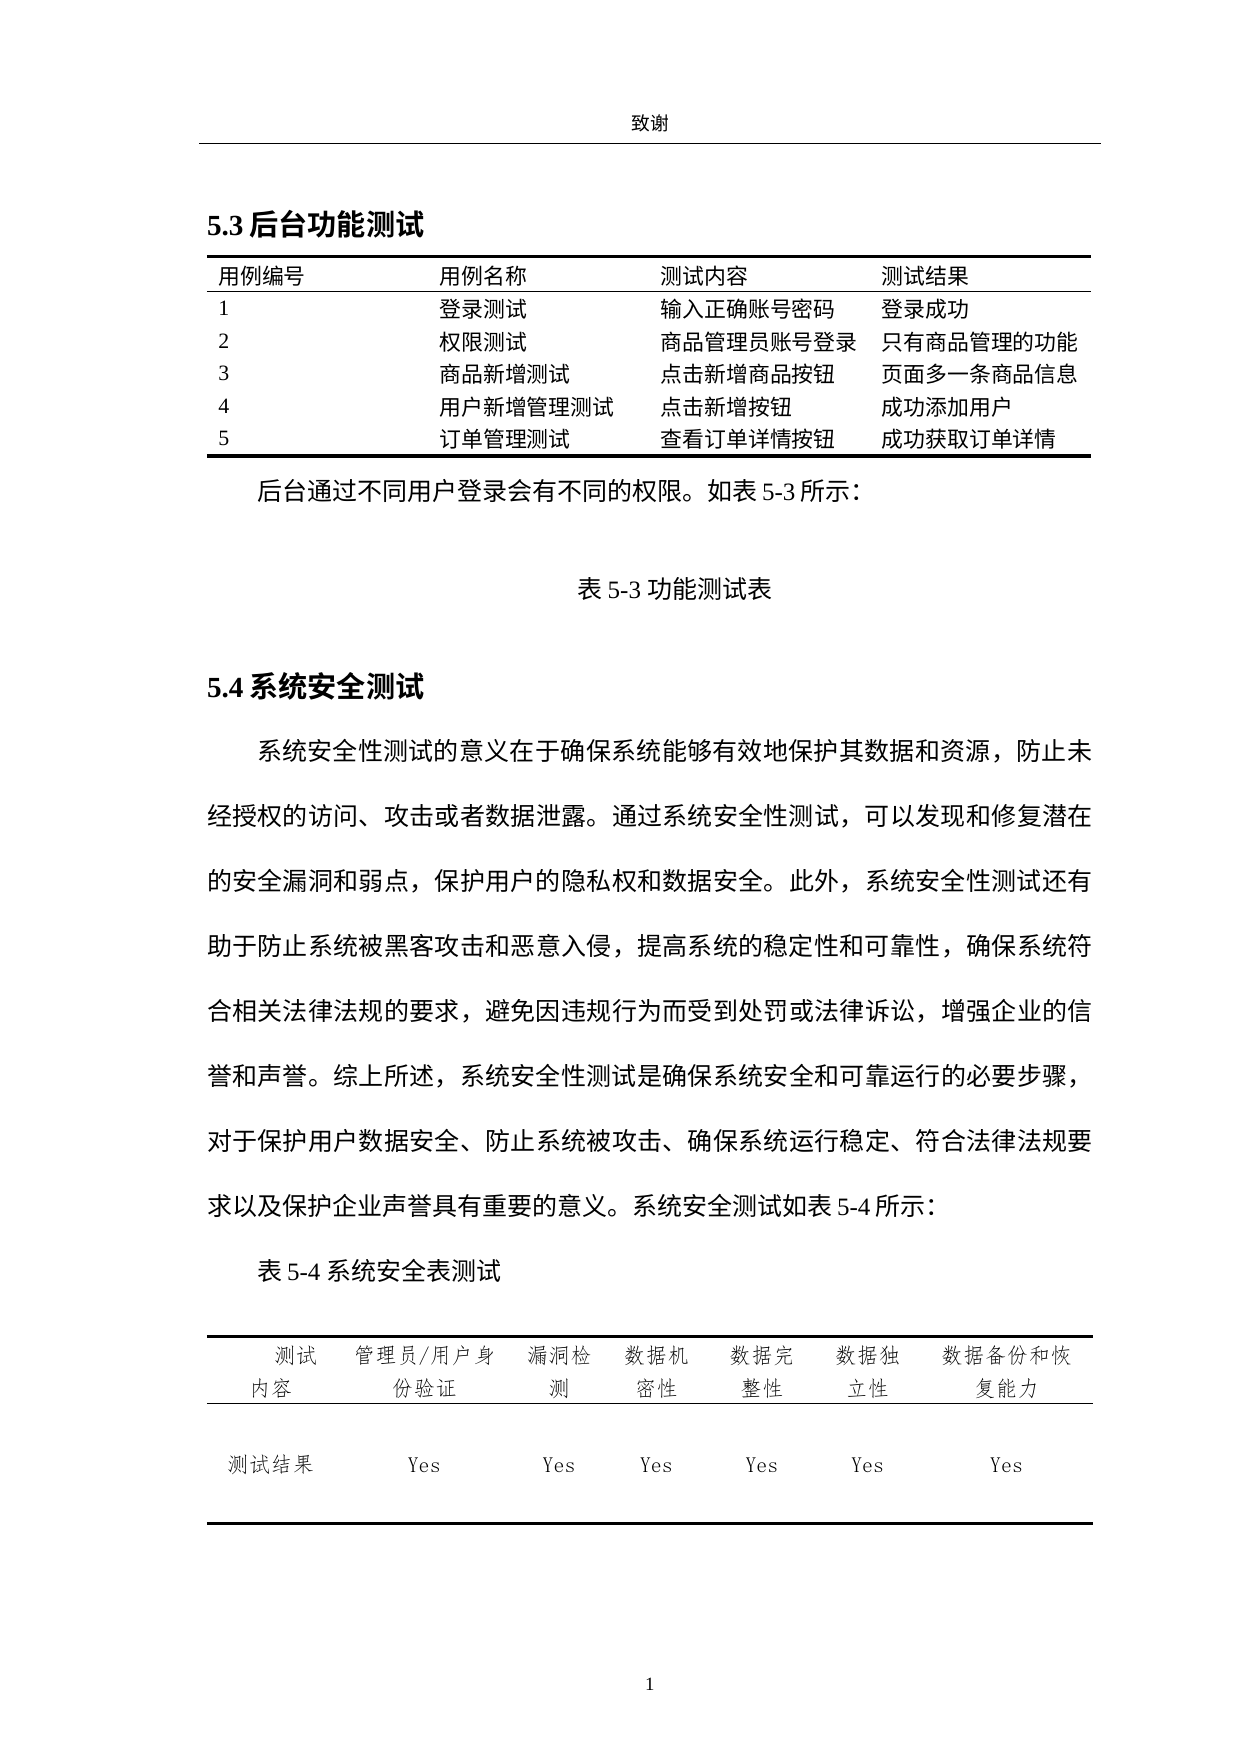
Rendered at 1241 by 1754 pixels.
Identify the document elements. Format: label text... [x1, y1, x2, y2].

table_cell 3 [207, 357, 428, 389]
table_cell 页面多一条商品信息 [870, 357, 1091, 389]
table_cell 测试结果 [207, 1404, 334, 1522]
table_cell 订单管理测试 [428, 422, 649, 454]
text 后台通过不同用户登录会有不同的权限。如表5-3所示： [207, 457, 1092, 522]
table_cell Yes [603, 1404, 709, 1522]
table_header 用例编号 [207, 258, 428, 291]
table_cell 查看订单详情按钮 [649, 422, 870, 454]
table_cell 点击新增商品按钮 [649, 357, 870, 389]
table_cell 点击新增按钮 [649, 389, 870, 422]
table_cell 成功获取订单详情 [870, 422, 1091, 454]
table_cell 登录成功 [870, 292, 1091, 324]
table_cell 4 [207, 389, 428, 422]
table_cell Yes [709, 1404, 814, 1522]
table_header 用例名称 [428, 258, 649, 291]
table_header 测试内容 [649, 258, 870, 291]
subtitle 5.3后台功能测试 [207, 190, 1092, 255]
table_header 数据备份和恢复能力 [920, 1338, 1092, 1403]
text 系统安全性测试的意义在于确保系统能够有效地保护其数据和资源，防止未经授权的访问、攻击或者数据泄露。通过系统安全性测试，可以发现和修复潜在的安全漏洞和弱点，保护用户的隐私权和数据安全。此外，系统安全性测试还有助于防止系统被黑客攻击和恶意入侵，提高系统的稳定性和可靠性，确保系统符合相关法律法规的要求，避免因违规行为而受到处罚或法律诉讼，增强企业的信誉和声誉。综上所述，系统安全性测试是确保系统安全和可靠运行的必要步骤，对于保护用户数据安全、防止系统被攻击、确保系统运行稳定、符合法律法规要求以及保护企业声誉具有重要的意义。系统安全测试如表5-4所示： [207, 717, 1092, 1237]
table_header 管理员/用户身份验证 [334, 1338, 514, 1403]
table_cell 1 [207, 292, 428, 324]
table_header 漏洞检测 [514, 1338, 603, 1403]
table_cell 用户新增管理测试 [428, 389, 649, 422]
table_cell 商品管理员账号登录 [649, 324, 870, 357]
table_cell 只有商品管理的功能 [870, 324, 1091, 357]
table_header 测试结果 [870, 258, 1091, 291]
table_cell Yes [334, 1404, 514, 1522]
table_cell 权限测试 [428, 324, 649, 357]
subtitle 5.4系统安全测试 [207, 652, 1092, 717]
table_header 测试内容 [207, 1338, 334, 1403]
table_cell 登录测试 [428, 292, 649, 324]
table_header 数据独立性 [815, 1338, 920, 1403]
table_cell Yes [514, 1404, 603, 1522]
table_cell 商品新增测试 [428, 357, 649, 389]
text 表5-4 系统安全表测试 [207, 1237, 1092, 1302]
table_cell 5 [207, 422, 428, 454]
text 表5-3 功能测试表 [207, 555, 1092, 620]
table_cell Yes [920, 1404, 1092, 1522]
table_header 数据完整性 [709, 1338, 814, 1403]
table_cell 输入正确账号密码 [649, 292, 870, 324]
table_cell Yes [815, 1404, 920, 1522]
table_cell 成功添加用户 [870, 389, 1091, 422]
table_cell 2 [207, 324, 428, 357]
table_header 数据机密性 [603, 1338, 709, 1403]
